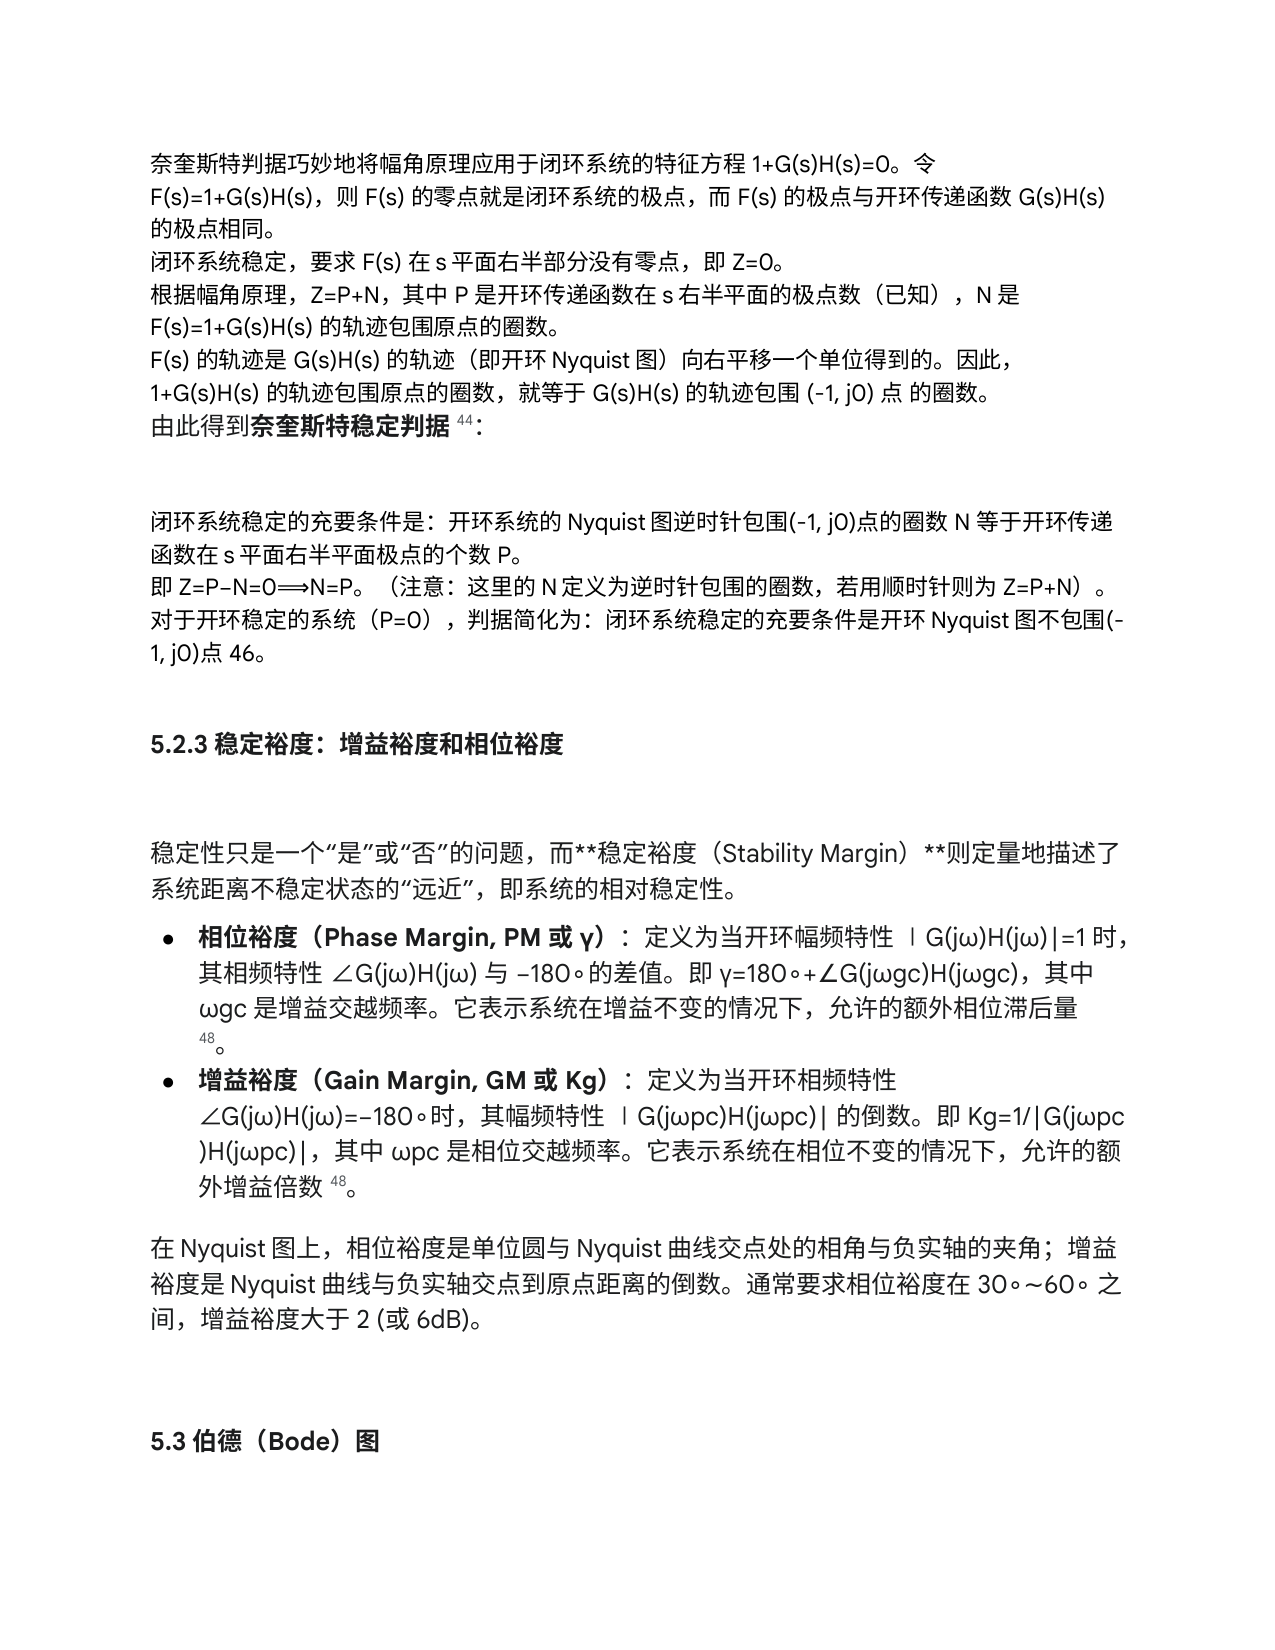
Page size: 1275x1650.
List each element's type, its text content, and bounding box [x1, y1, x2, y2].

subtitle 5.3 伯德（Bode）图 [150, 1426, 1125, 1457]
subtitle 5.2.3 稳定裕度：增益裕度和相位裕度 [150, 729, 1125, 761]
text F(s) 的轨迹是 G(s)H(s) 的轨迹（即开环Nyquist图）向右平移一个单位得到的。因此，1+G(s)H(s) 的轨迹包围原点的圈数，就等于 G(s)H(s) 的轨迹包围 (-1, j0) 点 的圈数。 [150, 346, 1125, 408]
text 根据幅角原理，Z=P+N，其中 P 是开环传递函数在s右半平面的极点数（已知），N 是 F(s)=1+G(s)H(s) 的轨迹包围原点的圈数。 [150, 281, 1125, 342]
text 即 Z=P−N=0⟹N=P。（注意：这里的N定义为逆时针包围的圈数，若用顺时针则为 Z=P+N）。 [150, 573, 1125, 602]
text 奈奎斯特判据巧妙地将幅角原理应用于闭环系统的特征方程 1+G(s)H(s)=0。令 F(s)=1+G(s)H(s)，则 F(s) 的零点就是闭环系统的极点，而 F(s) 的极点与开环传递函数 G(s)H(s) 的极点相同。 [150, 150, 1125, 244]
text 闭环系统稳定，要求 F(s) 在s平面右半部分没有零点，即 Z=0。 [150, 248, 1125, 277]
text 对于开环稳定的系统（P=0），判据简化为：闭环系统稳定的充要条件是开环Nyquist图不包围(-1, j0)点 46。 [150, 606, 1125, 668]
text 稳定性只是一个“是”或“否”的问题，而**稳定裕度（Stability Margin）**则定量地描述了系统距离不稳定状态的“远近”，即系统的相对稳定性。 [150, 838, 1125, 905]
list 增益裕度（Gain Margin, GM 或 Kg​）：定义为当开环相频特性 ∠G(jω)H(jω)=−180∘ 时，其幅频特性 ∣G(jωpc​)H(jωpc​)∣ 的倒数。即 Kg​=1/∣G(jωpc​)H(jωpc​)∣，其中 ωpc​ 是相位交越频率。它表示系统在相位不变的情况下，允许的额外增益倍数 48。 [161, 1065, 1125, 1204]
text 在Nyquist图上，相位裕度是单位圆与Nyquist曲线交点处的相角与负实轴的夹角；增益裕度是Nyquist曲线与负实轴交点到原点距离的倒数。通常要求相位裕度在 30∘∼60∘ 之间，增益裕度大于 2 (或 6dB)。 [150, 1233, 1125, 1336]
text 由此得到奈奎斯特稳定判据 44： [150, 412, 1125, 443]
list 相位裕度（Phase Margin, PM 或 γ）：定义为当开环幅频特性 ∣G(jω)H(jω)∣=1 时，其相频特性 ∠G(jω)H(jω) 与 −180∘ 的差值。即 γ=180∘+∠G(jωgc​)H(jωgc​)，其中 ωgc​ 是增益交越频率。它表示系统在增益不变的情况下，允许的额外相位滞后量 48。 [161, 922, 1125, 1061]
text 闭环系统稳定的充要条件是：开环系统的Nyquist图逆时针包围(-1, j0)点的圈数 N 等于开环传递函数在s平面右半平面极点的个数 P。 [150, 508, 1125, 569]
